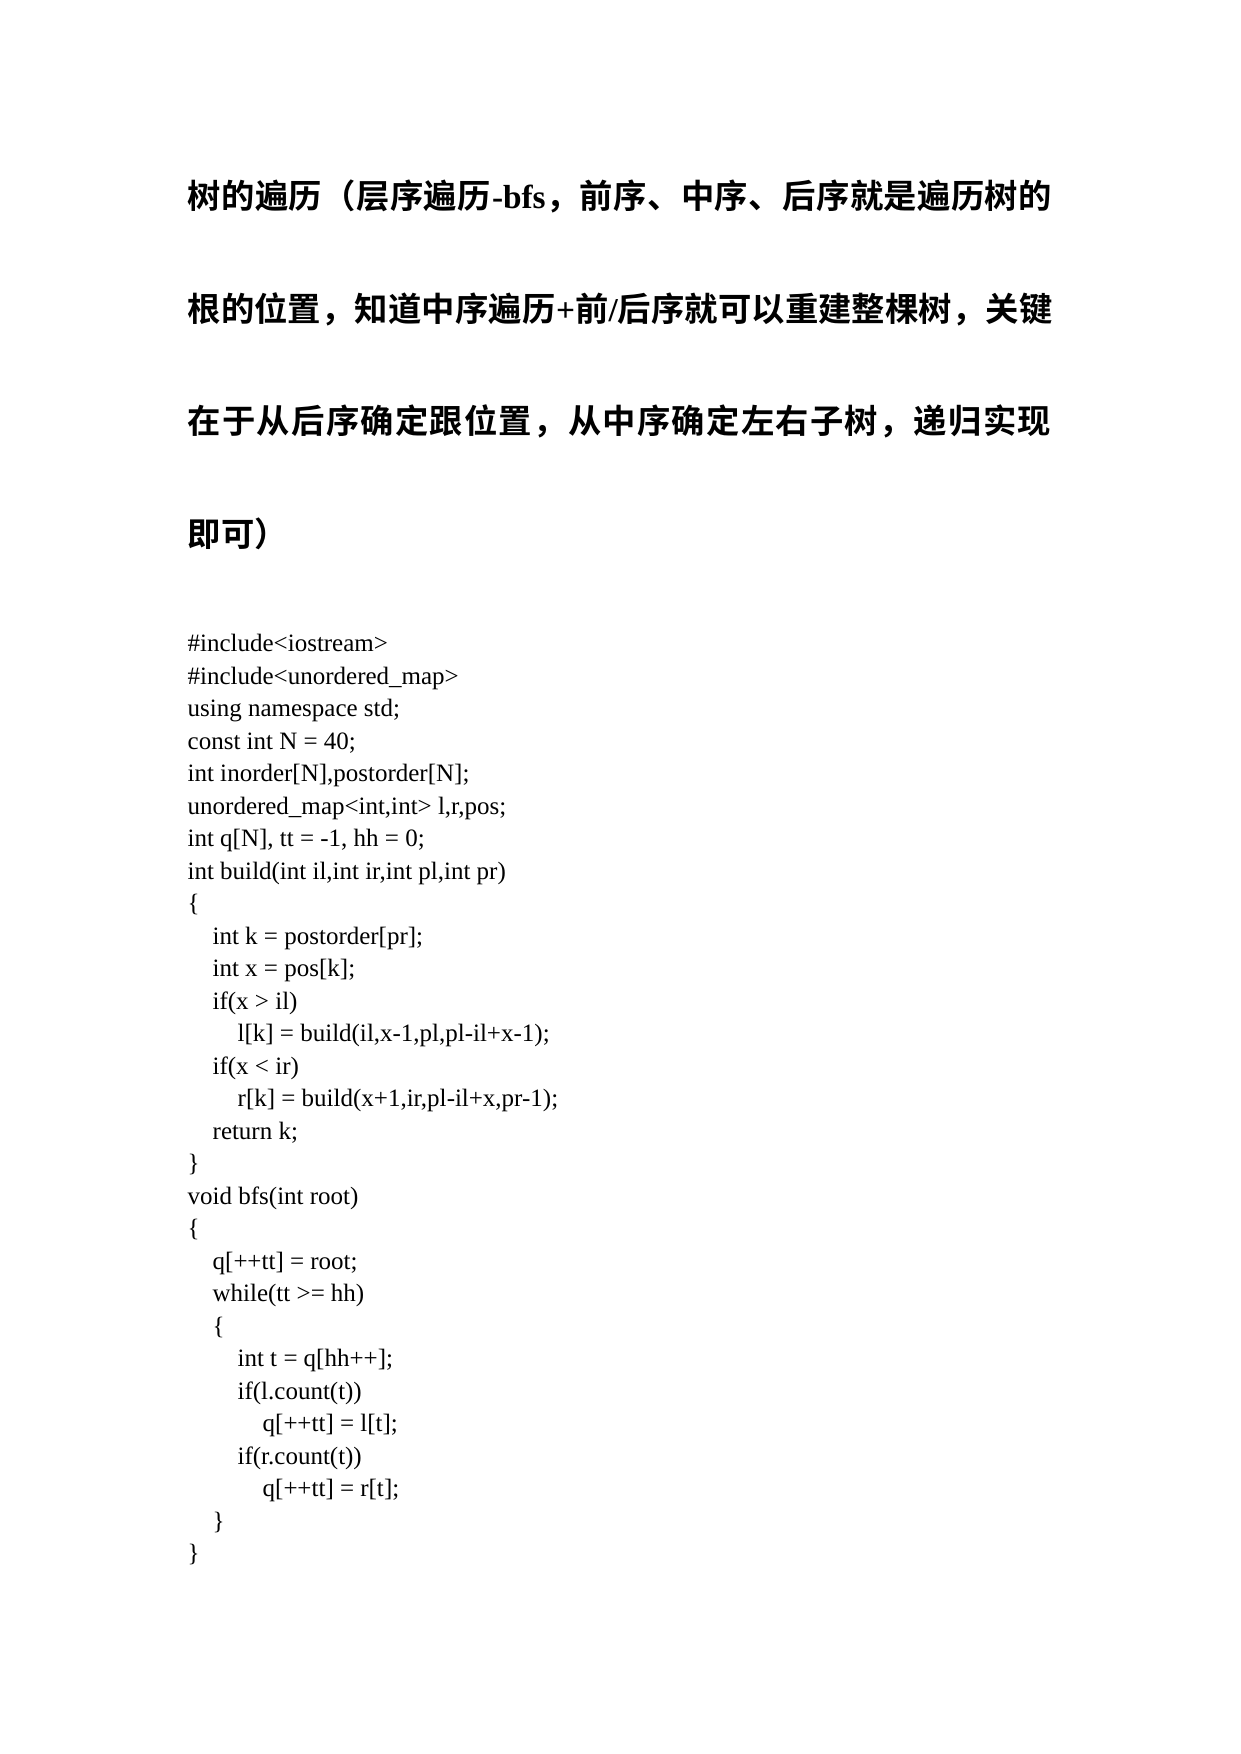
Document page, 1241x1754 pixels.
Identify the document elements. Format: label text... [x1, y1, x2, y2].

text while(tt >= hh) [187, 1276, 1053, 1309]
text const int N = 40; [187, 724, 1053, 756]
text q[++tt] = root; [187, 1244, 1053, 1276]
text int build(int il,int ir,int pl,int pr) [187, 854, 1053, 886]
text { [187, 1309, 1053, 1341]
text } [187, 1504, 1053, 1536]
text void bfs(int root) [187, 1179, 1053, 1211]
text return k; [187, 1114, 1053, 1146]
text #include<iostream> [187, 626, 1053, 659]
text if(l.count(t)) [187, 1374, 1053, 1406]
text } [187, 1536, 1053, 1569]
subtitle 树的遍历（层序遍历-bfs，前序、中序、后序就是遍历树的根的位置，知道中序遍历+前/后序就可以重建整棵树，关键在于从后序确定跟位置，从中序确定左右子树，递归实现即可） [187, 162, 1053, 564]
text { [187, 1211, 1053, 1244]
text int inorder[N],postorder[N]; [187, 756, 1053, 789]
text int t = q[hh++]; [187, 1341, 1053, 1374]
text l[k] = build(il,x-1,pl,pl-il+x-1); [187, 1016, 1053, 1049]
text int k = postorder[pr]; [187, 919, 1053, 951]
text unordered_map<int,int> l,r,pos; [187, 789, 1053, 821]
text q[++tt] = l[t]; [187, 1406, 1053, 1439]
text q[++tt] = r[t]; [187, 1471, 1053, 1504]
text if(r.count(t)) [187, 1439, 1053, 1471]
text { [187, 886, 1053, 919]
text if(x > il) [187, 984, 1053, 1016]
text if(x < ir) [187, 1049, 1053, 1081]
text using namespace std; [187, 691, 1053, 724]
text int q[N], tt = -1, hh = 0; [187, 821, 1053, 854]
text int x = pos[k]; [187, 951, 1053, 984]
text } [187, 1146, 1053, 1179]
text r[k] = build(x+1,ir,pl-il+x,pr-1); [187, 1081, 1053, 1114]
text #include<unordered_map> [187, 659, 1053, 691]
